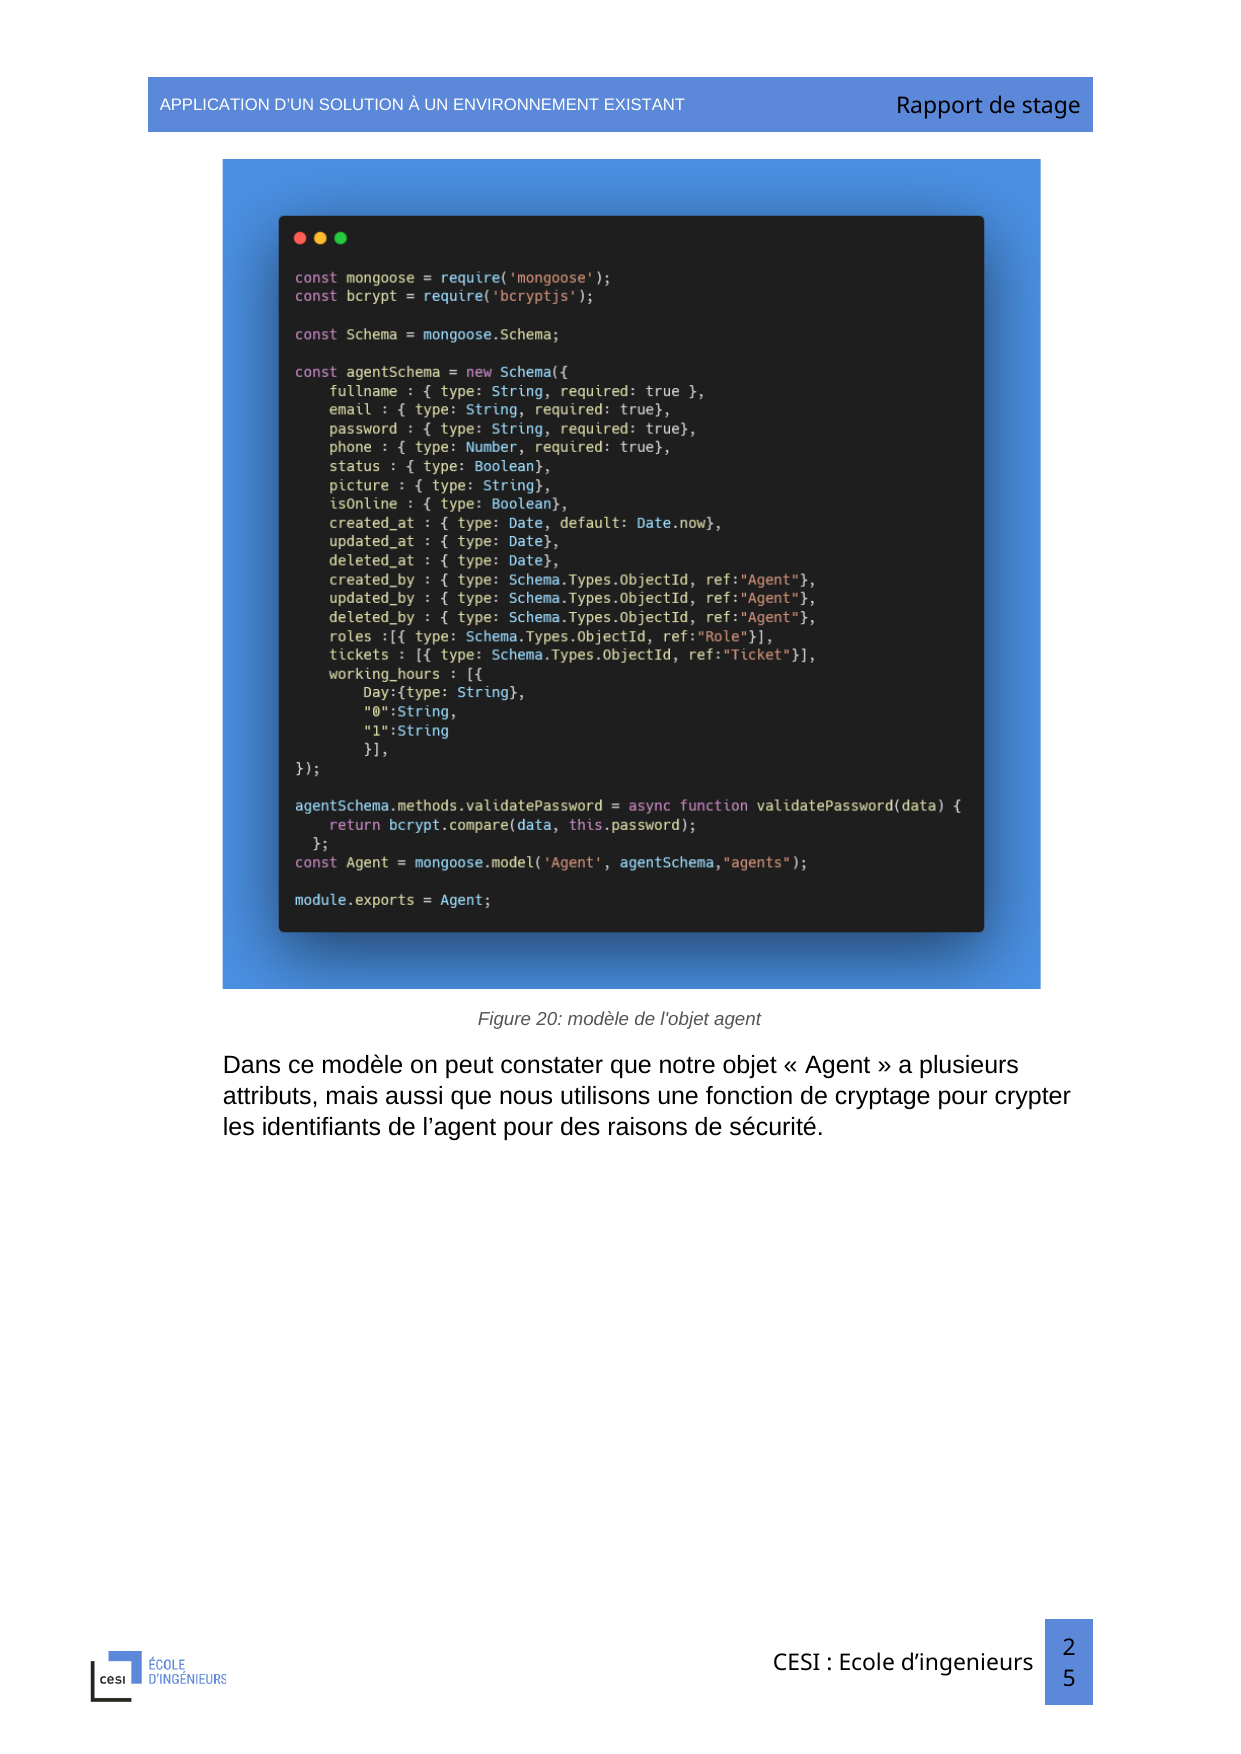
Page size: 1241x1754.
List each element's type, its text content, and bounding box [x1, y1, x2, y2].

text Figure 20: modèle de l'objet agent [148, 1008, 1093, 1029]
picture [90, 1651, 227, 1702]
picture [222, 158, 1041, 989]
text Dans ce modèle on peut constater que notre objet « Agent » a plusieurs attributs, mais aussi que nous utilisons une fonction de cryptage pour crypter les identifiants de l’agent pour des raisons de sécurité. [223, 1050, 1093, 1141]
